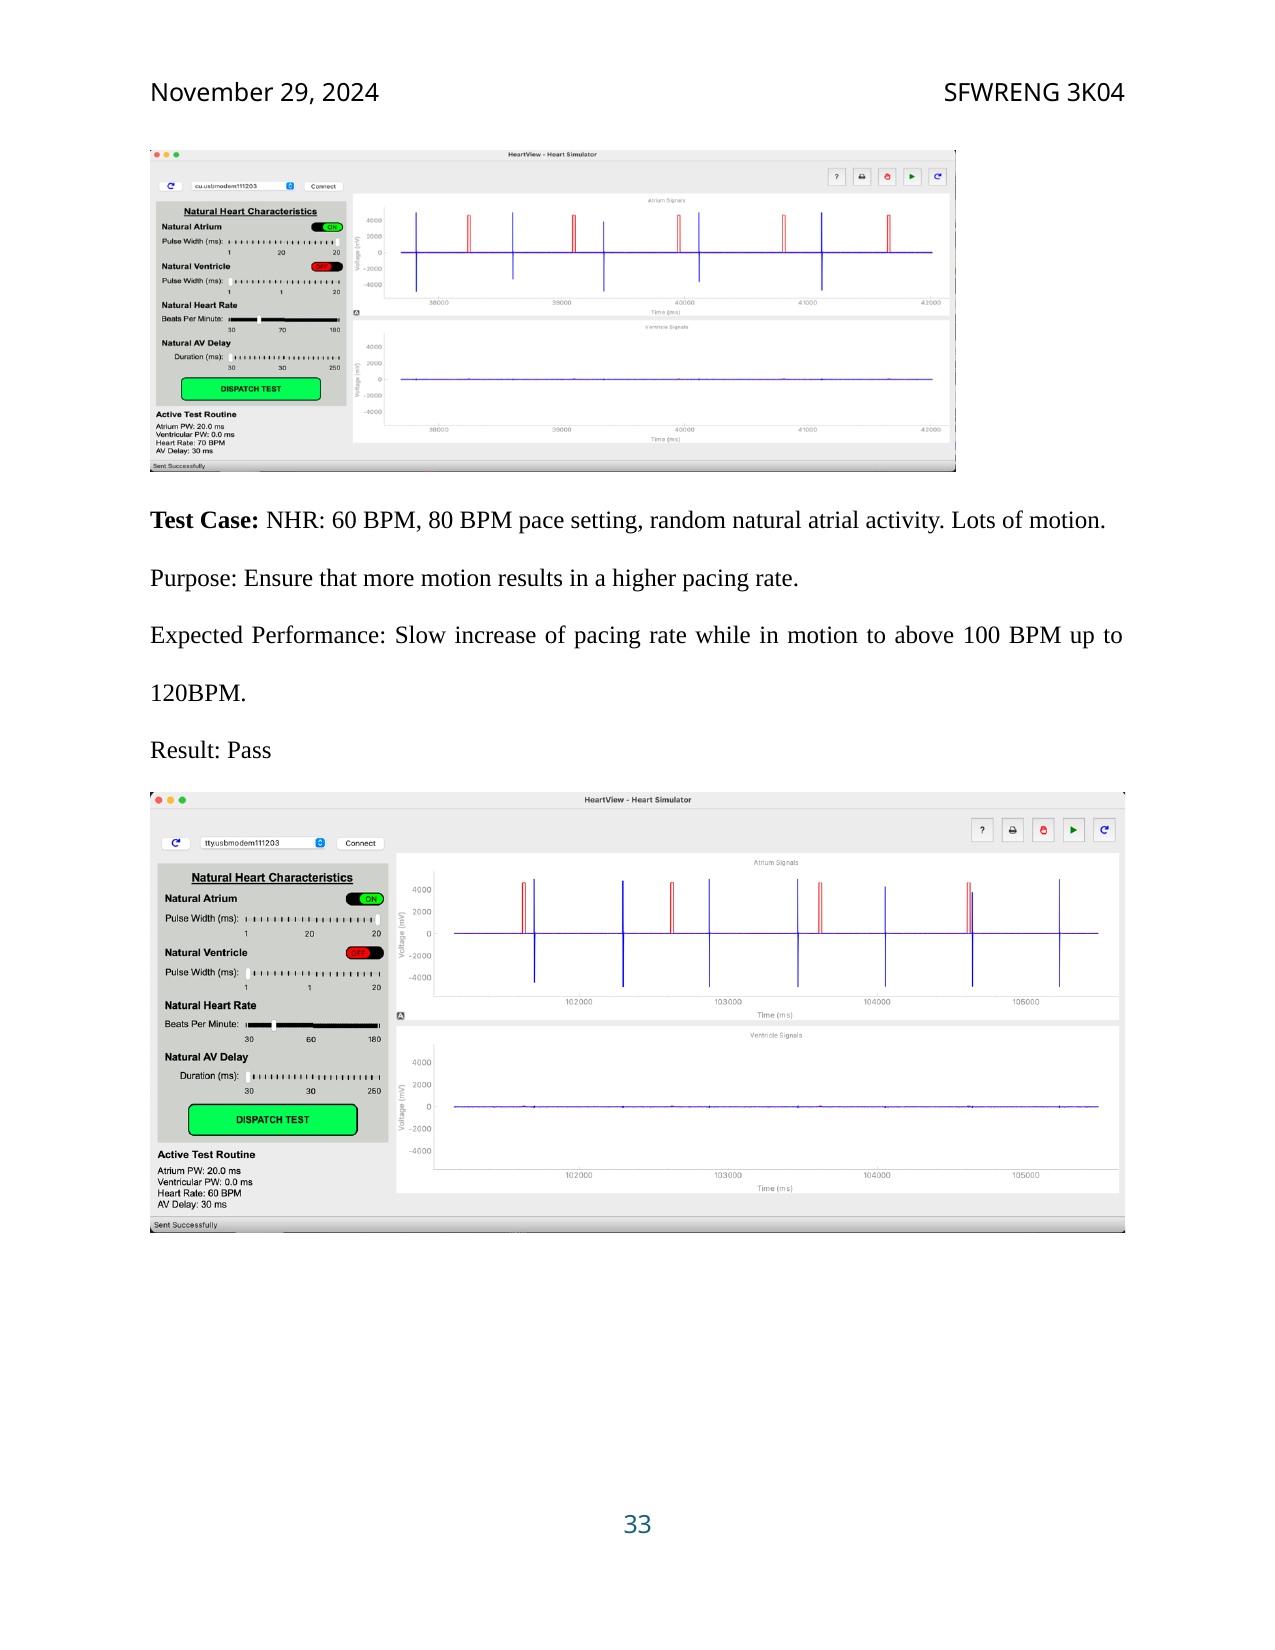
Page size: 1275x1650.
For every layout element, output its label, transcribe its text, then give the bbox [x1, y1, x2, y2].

text Purpose: Ensure that more motion results in a higher pacing rate. [150, 563, 1125, 592]
picture [150, 792, 1125, 1233]
text Result: Pass [150, 735, 1125, 764]
picture [150, 150, 956, 472]
text Test Case: NHR: 60 BPM, 80 BPM pace setting, random natural atrial activity. Lots of motion. [150, 505, 1125, 534]
text Expected Performance: Slow increase of pacing rate while in motion to above 100 BPM up to 120BPM. [150, 620, 1125, 707]
